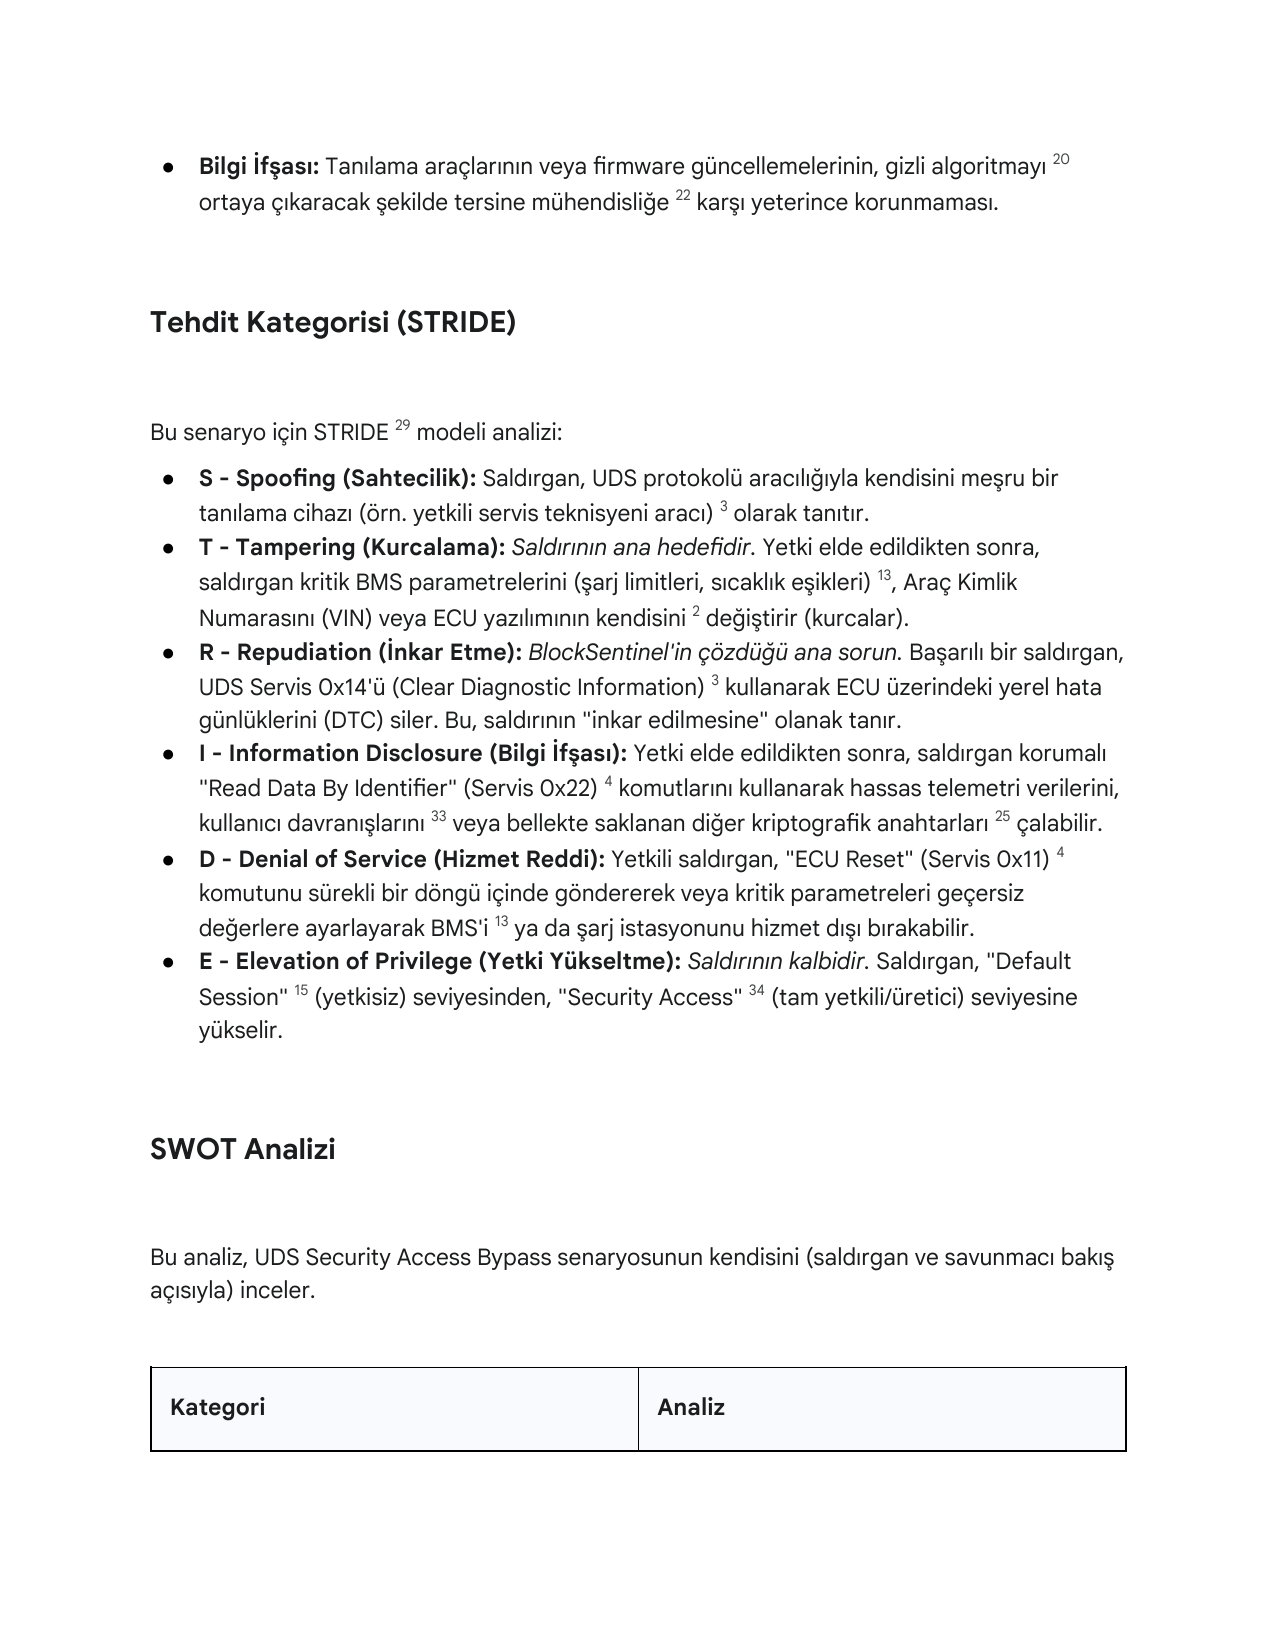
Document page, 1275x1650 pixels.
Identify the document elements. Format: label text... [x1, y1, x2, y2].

list T - Tampering (Kurcalama): Saldırının ana hedefidir. Yetki elde edildikten sonra, saldırgan kritik BMS parametrelerini (şarj limitleri, sıcaklık eşikleri) 13, Araç Kimlik Numarasını (VIN) veya ECU yazılımının kendisini 2 değiştirir (kurcalar). [161, 533, 1125, 633]
subtitle SWOT Analizi [150, 1131, 1125, 1168]
text Bu analiz, UDS Security Access Bypass senaryosunun kendisini (saldırgan ve savunmacı bakış açısıyla) inceler. [150, 1243, 1125, 1305]
text Bu senaryo için STRIDE 29 modeli analizi: [150, 416, 1125, 447]
table_header Analiz [639, 1368, 1125, 1450]
list I - Information Disclosure (Bilgi İfşası): Yetki elde edildikten sonra, saldırgan korumalı "Read Data By Identifier" (Servis 0x22) 4 komutlarını kullanarak hassas telemetri verilerini, kullanıcı davranışlarını 33 veya bellekte saklanan diğer kriptografik anahtarları 25 çalabilir. [161, 739, 1125, 839]
list Bilgi İfşası: Tanılama araçlarının veya firmware güncellemelerinin, gizli algoritmayı 20 ortaya çıkaracak şekilde tersine mühendisliğe 22 karşı yeterince korunmaması. [161, 150, 1125, 217]
list E - Elevation of Privilege (Yetki Yükseltme): Saldırının kalbidir. Saldırgan, "Default Session" 15 (yetkisiz) seviyesinden, "Security Access" 34 (tam yetkili/üretici) seviyesine yükselir. [161, 948, 1125, 1045]
list D - Denial of Service (Hizmet Reddi): Yetkili saldırgan, "ECU Reset" (Servis 0x11) 4 komutunu sürekli bir döngü içinde göndererek veya kritik parametreleri geçersiz değerlere ayarlayarak BMS'i 13 ya da şarj istasyonunu hizmet dışı bırakabilir. [161, 843, 1125, 943]
list S - Spoofing (Sahtecilik): Saldırgan, UDS protokolü aracılığıyla kendisini meşru bir tanılama cihazı (örn. yetkili servis teknisyeni aracı) 3 olarak tanıtır. [161, 464, 1125, 529]
table_header Kategori [152, 1368, 638, 1450]
subtitle Tehdit Kategorisi (STRIDE) [150, 304, 1125, 341]
list R - Repudiation (İnkar Etme): BlockSentinel'in çözdüğü ana sorun. Başarılı bir saldırgan, UDS Servis 0x14'ü (Clear Diagnostic Information) 3 kullanarak ECU üzerindeki yerel hata günlüklerini (DTC) siler. Bu, saldırının "inkar edilmesine" olanak tanır. [161, 638, 1125, 735]
